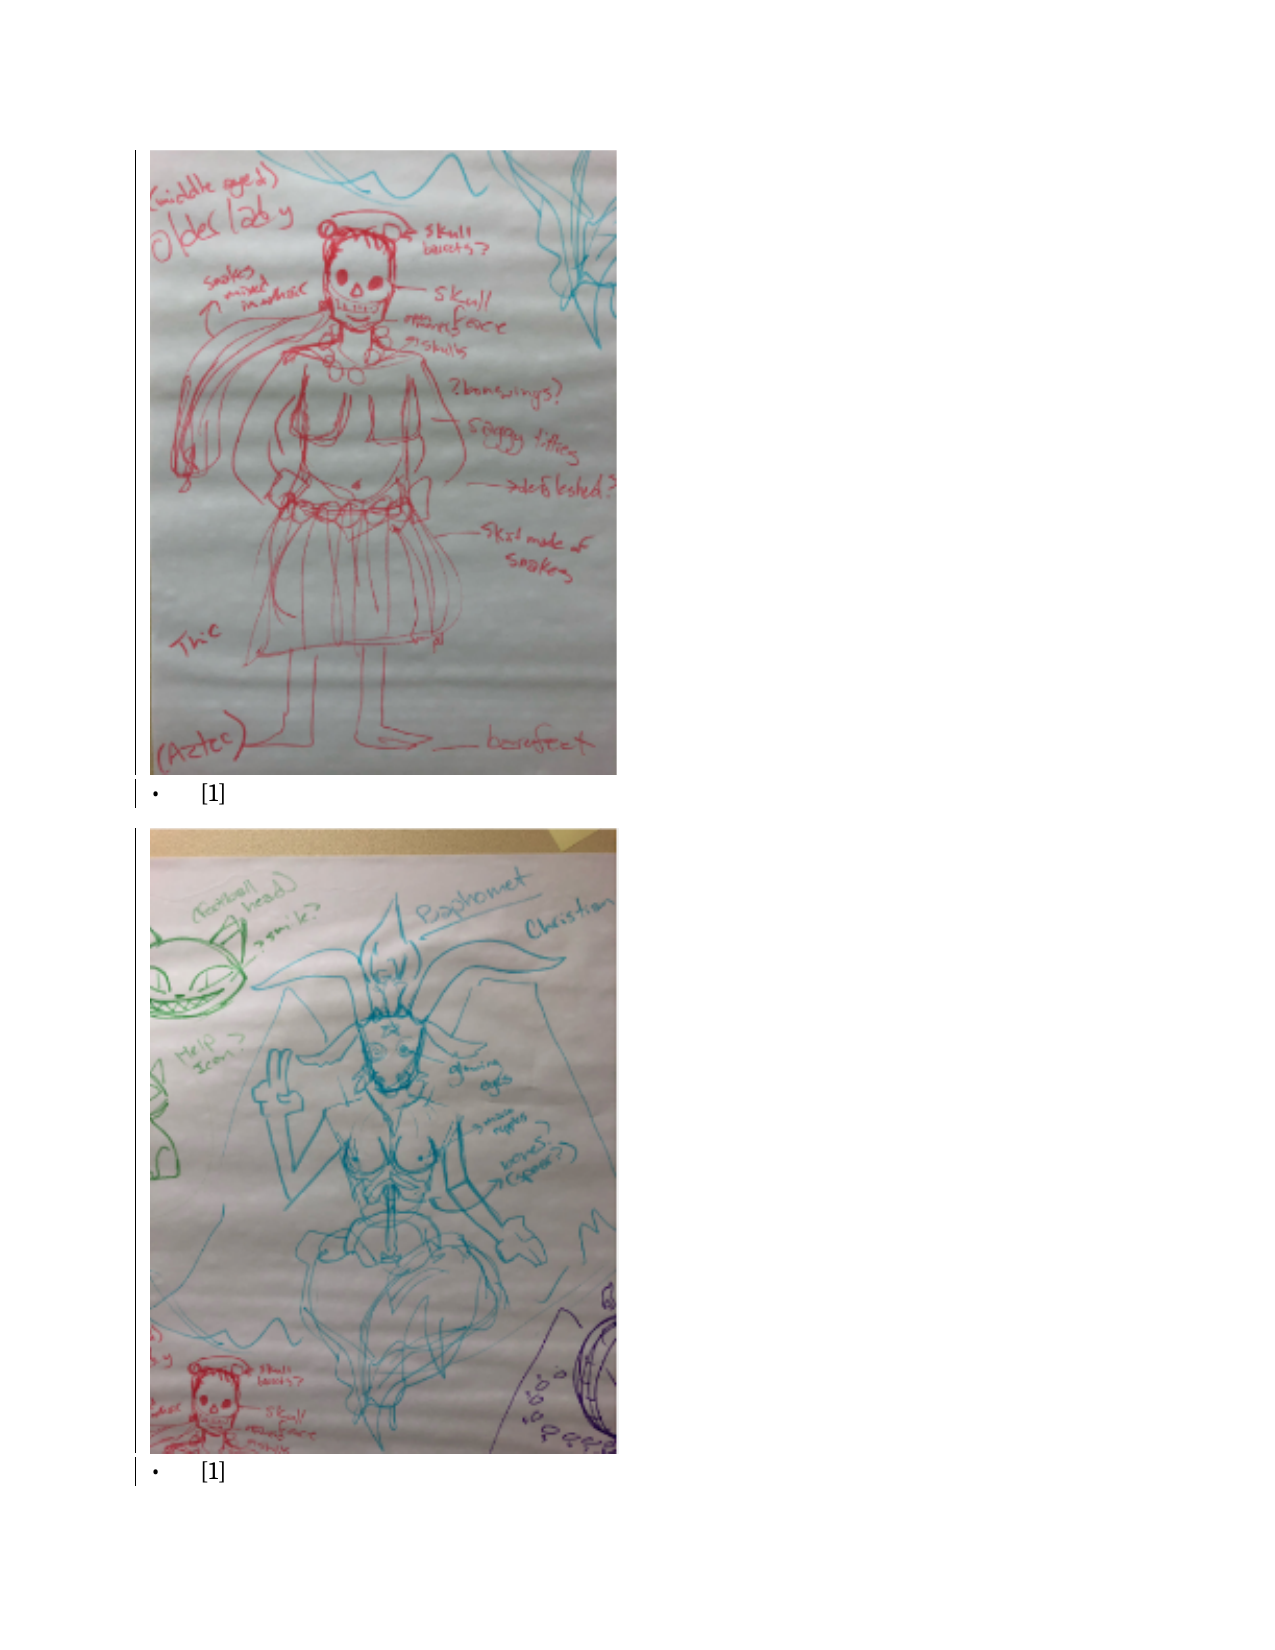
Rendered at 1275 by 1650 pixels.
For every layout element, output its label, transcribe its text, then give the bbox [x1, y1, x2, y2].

list [1] [150, 779, 1125, 807]
picture [150, 150, 617, 775]
picture [150, 828, 619, 1454]
list [1] [150, 1457, 1125, 1486]
